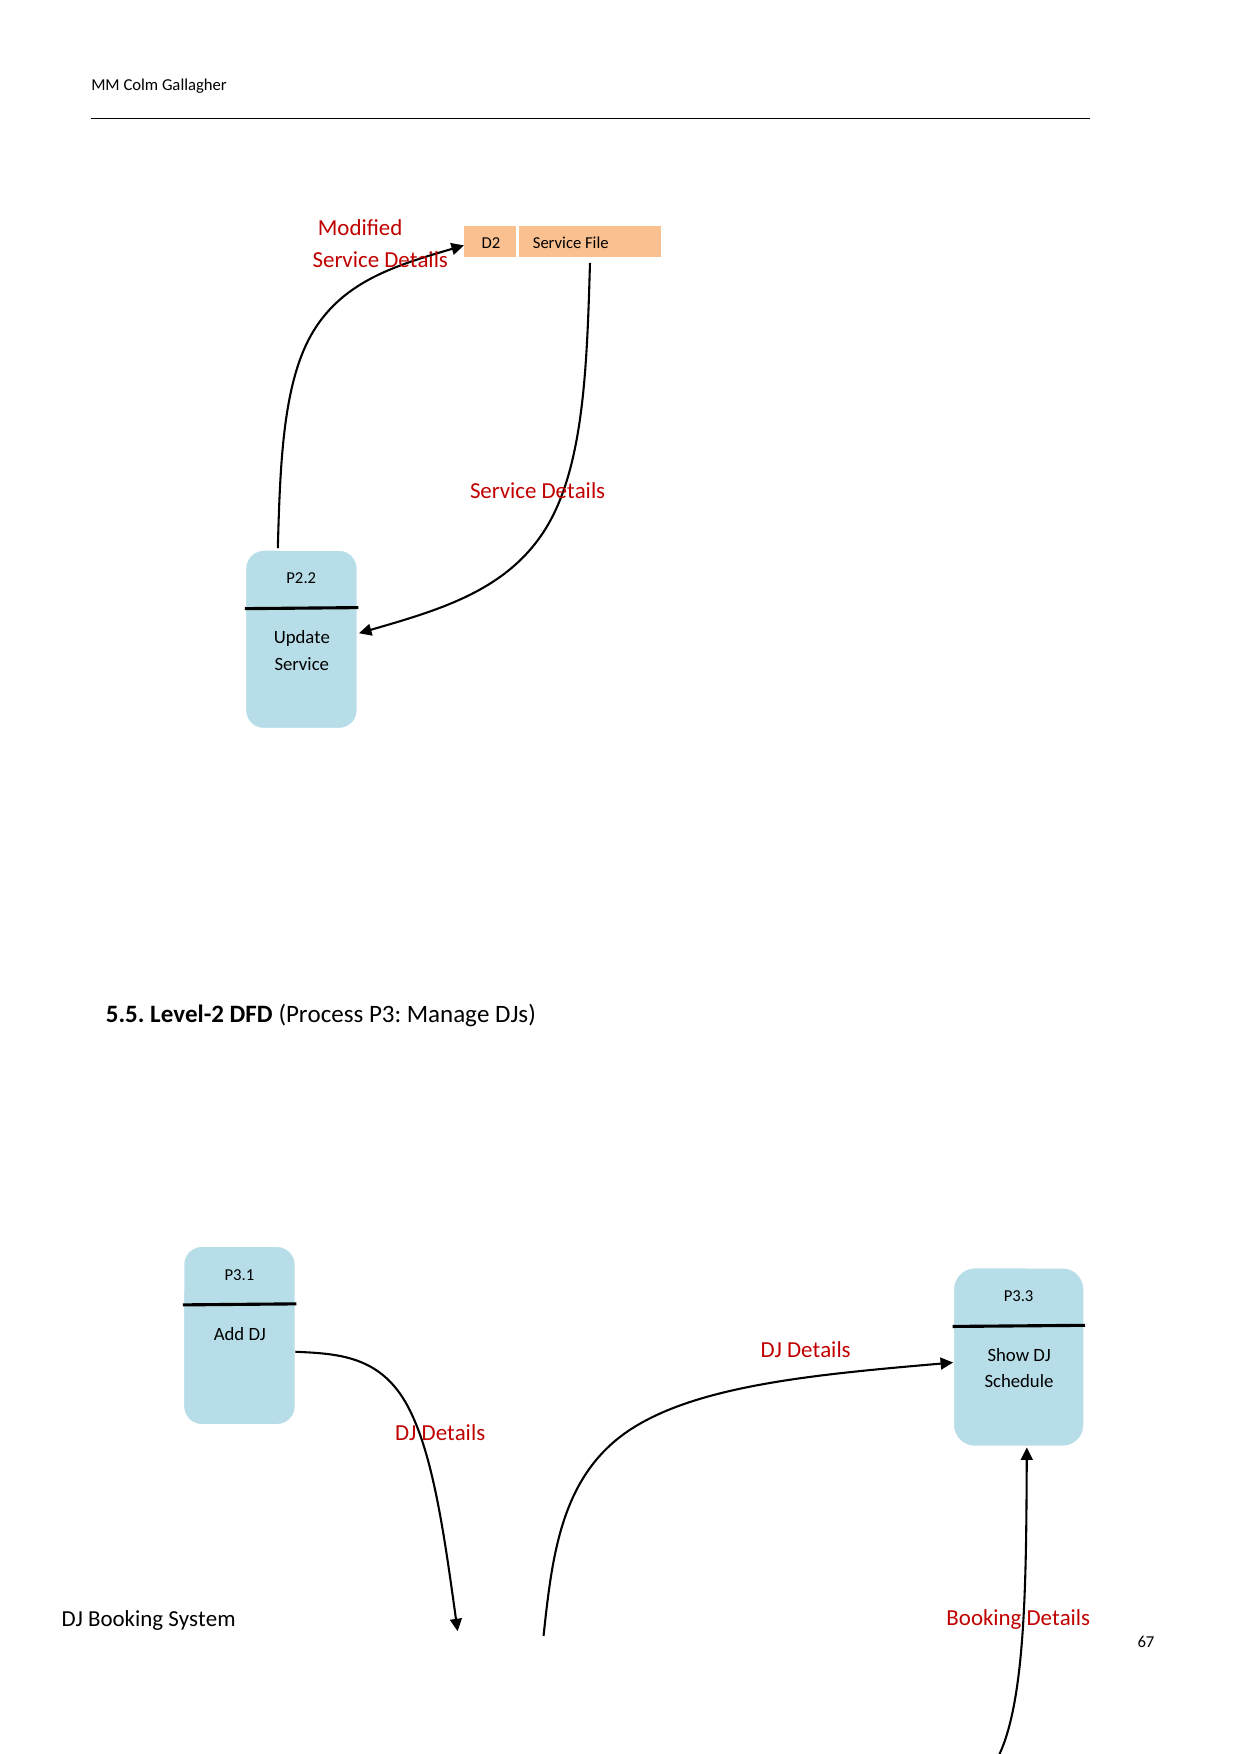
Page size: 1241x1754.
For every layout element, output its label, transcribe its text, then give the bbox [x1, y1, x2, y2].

subtitle Level-2 DFD (Process P3: Manage DJs) [106, 998, 1107, 1029]
